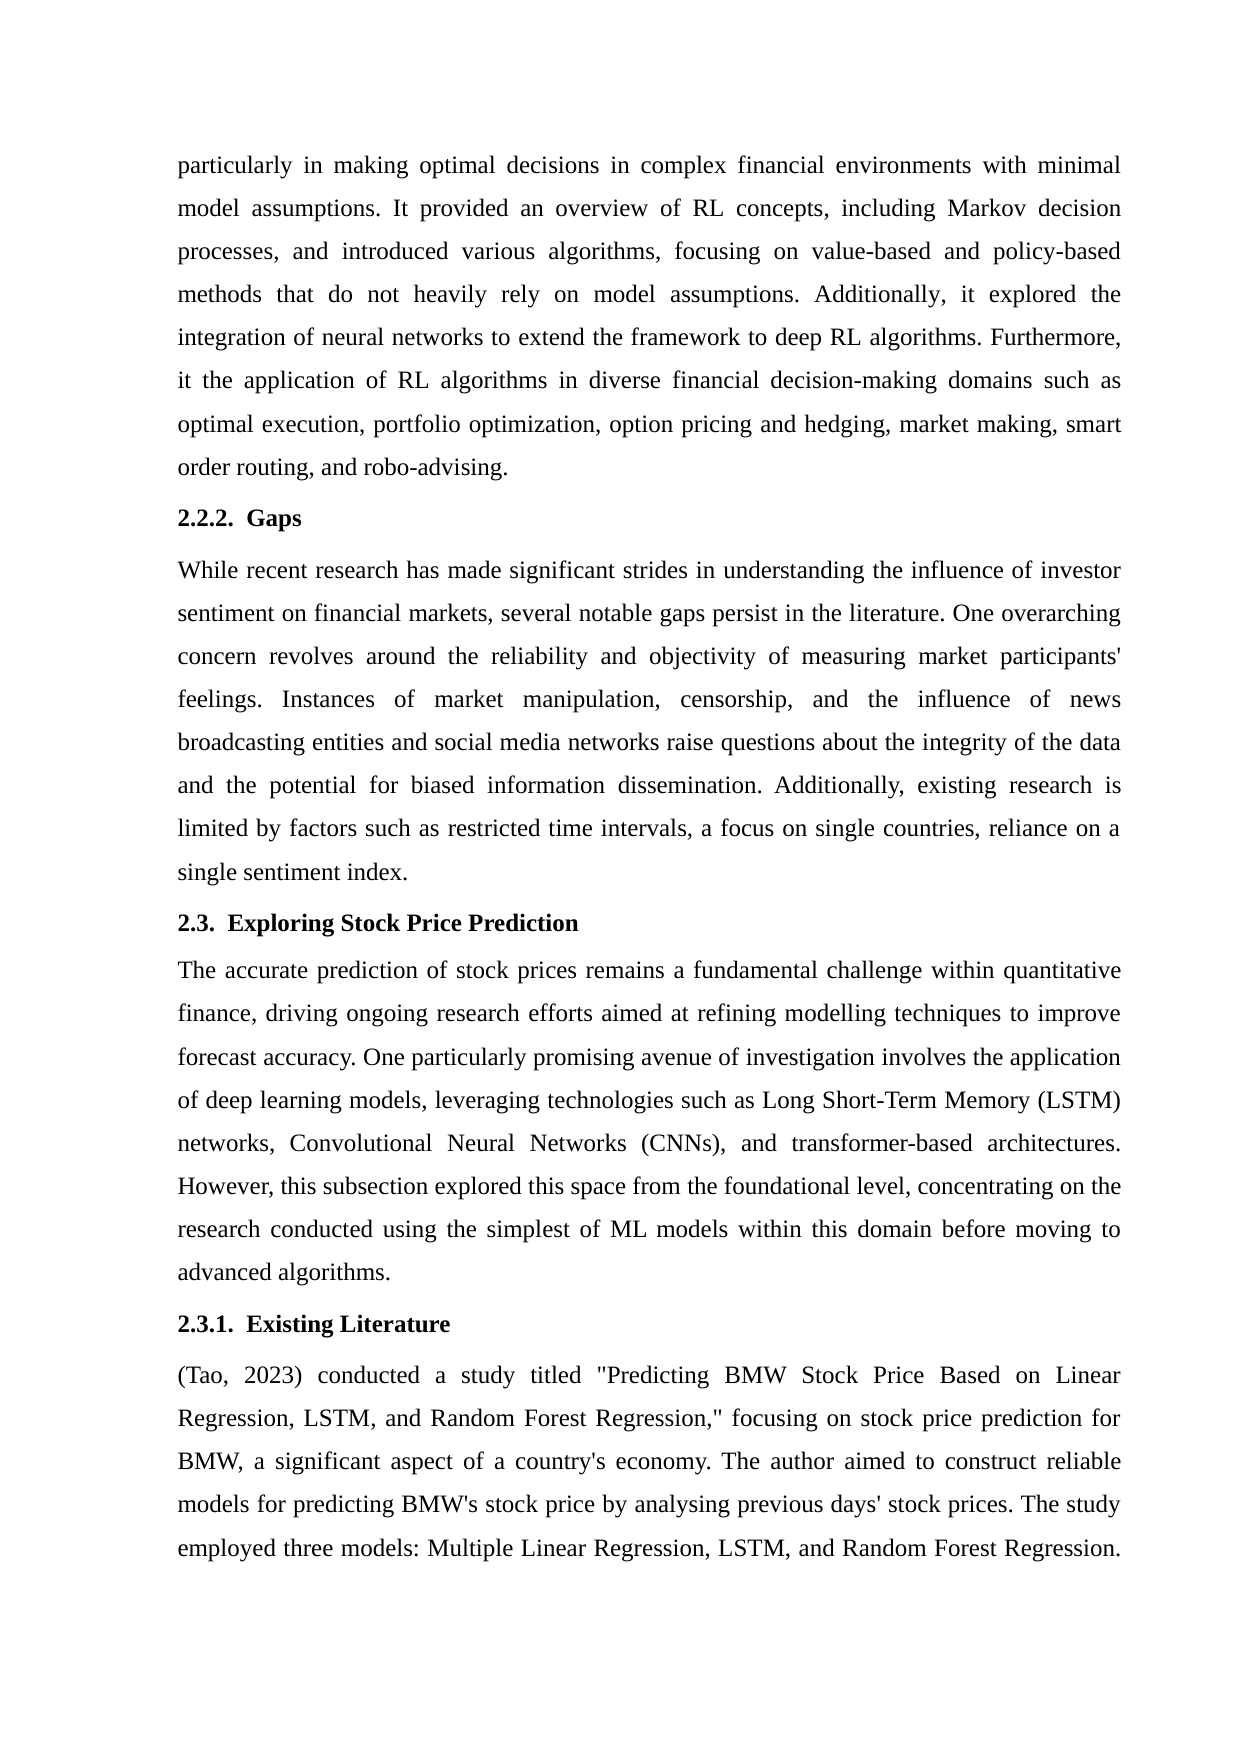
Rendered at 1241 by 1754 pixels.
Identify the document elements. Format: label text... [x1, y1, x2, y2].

text The accurate prediction of stock prices remains a fundamental challenge within quantitative finance, driving ongoing research efforts aimed at refining modelling techniques to improve forecast accuracy. One particularly promising avenue of investigation involves the application of deep learning models, leveraging technologies such as Long Short-Term Memory (LSTM) networks, Convolutional Neural Networks (CNNs), and transformer-based architectures. However, this subsection explored this space from the foundational level, concentrating on the research conducted using the simplest of ML models within this domain before moving to advanced algorithms. [177, 955, 1122, 1286]
subtitle Existing Literature [177, 1309, 1122, 1337]
subtitle Exploring Stock Price Prediction [177, 908, 1122, 937]
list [177, 1360, 1122, 1561]
subtitle Gaps [177, 503, 1122, 532]
text While recent research has made significant strides in understanding the influence of investor sentiment on financial markets, several notable gaps persist in the literature. One overarching concern revolves around the reliability and objectivity of measuring market participants' feelings. Instances of market manipulation, censorship, and the influence of news broadcasting entities and social media networks raise questions about the integrity of the data and the potential for biased information dissemination. Additionally, existing research is limited by factors such as restricted time intervals, a focus on single countries, reliance on a single sentiment index. [177, 555, 1122, 885]
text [177, 150, 1122, 481]
